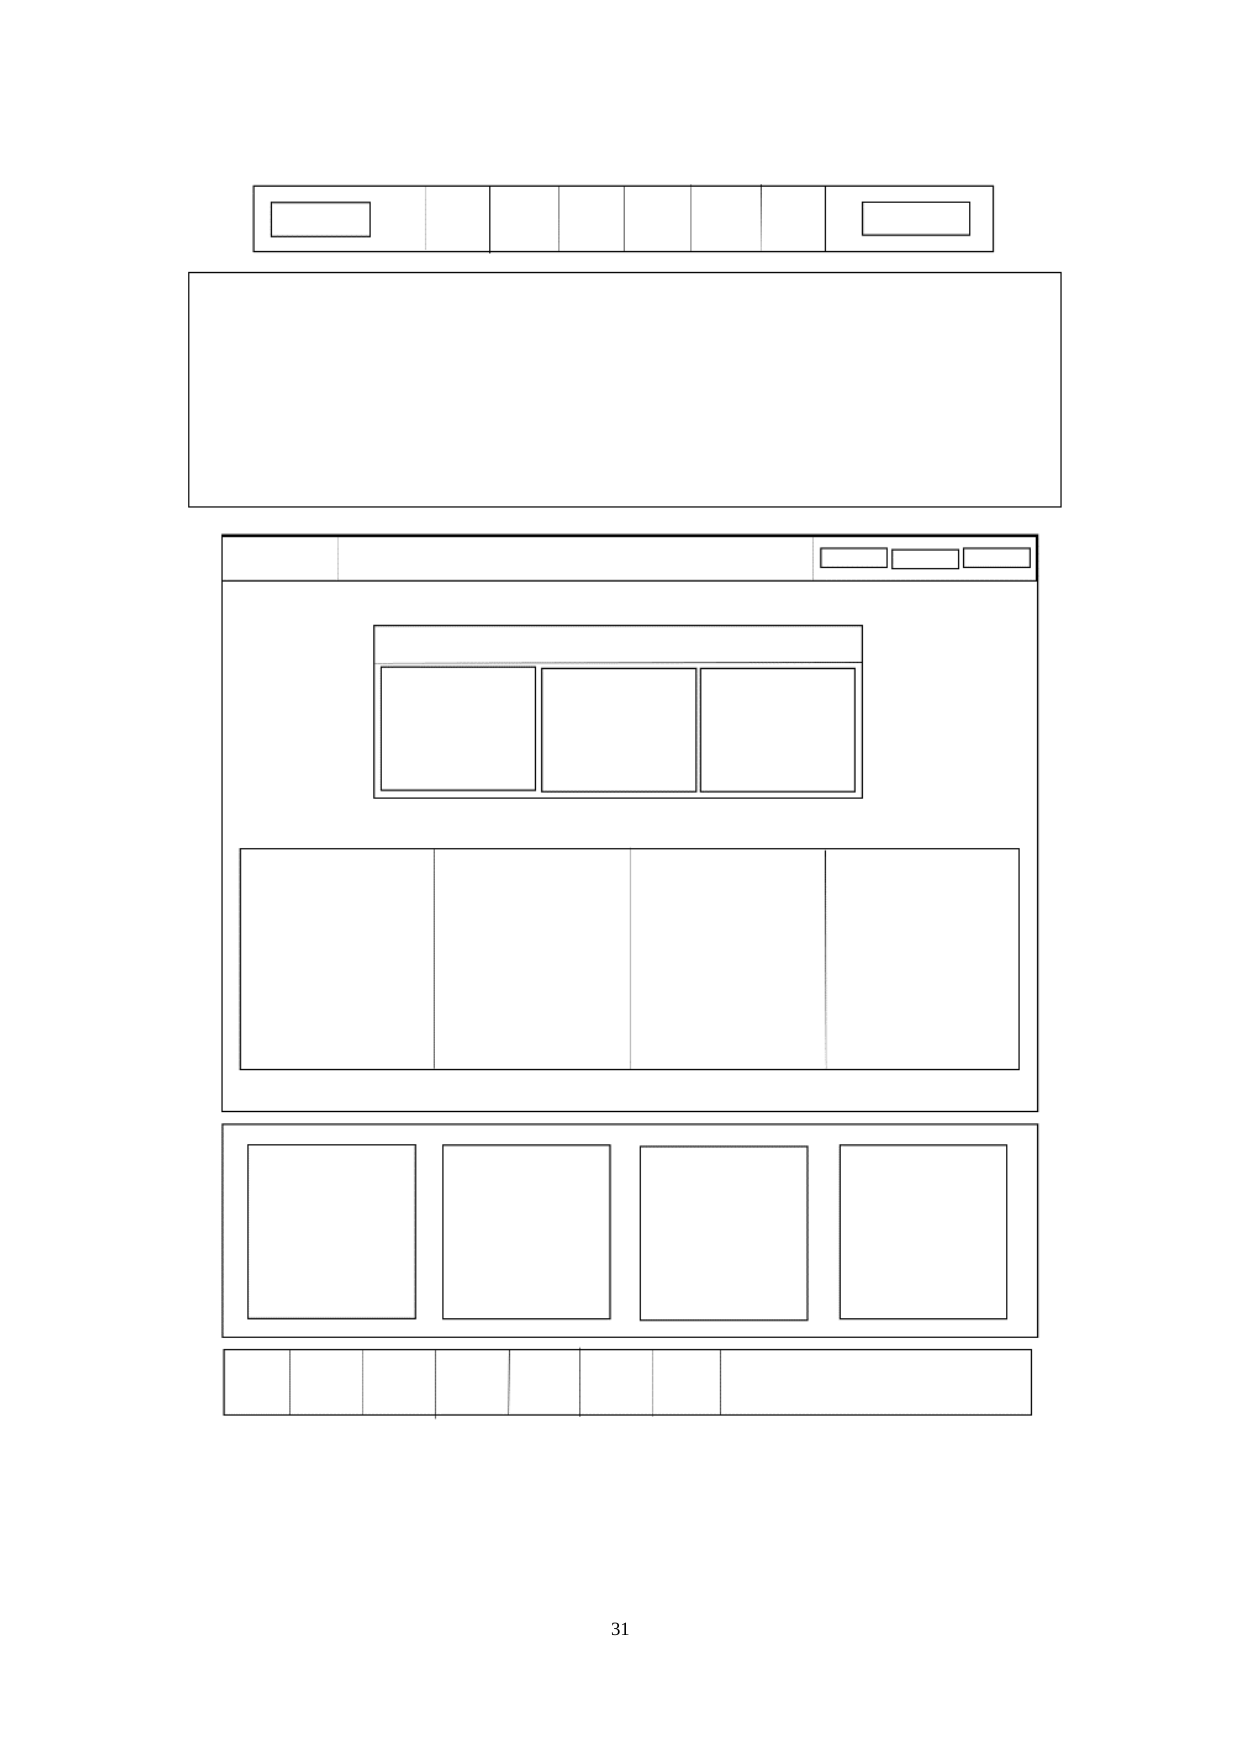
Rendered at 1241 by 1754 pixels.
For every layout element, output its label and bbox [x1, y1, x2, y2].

picture [187, 162, 1063, 1491]
